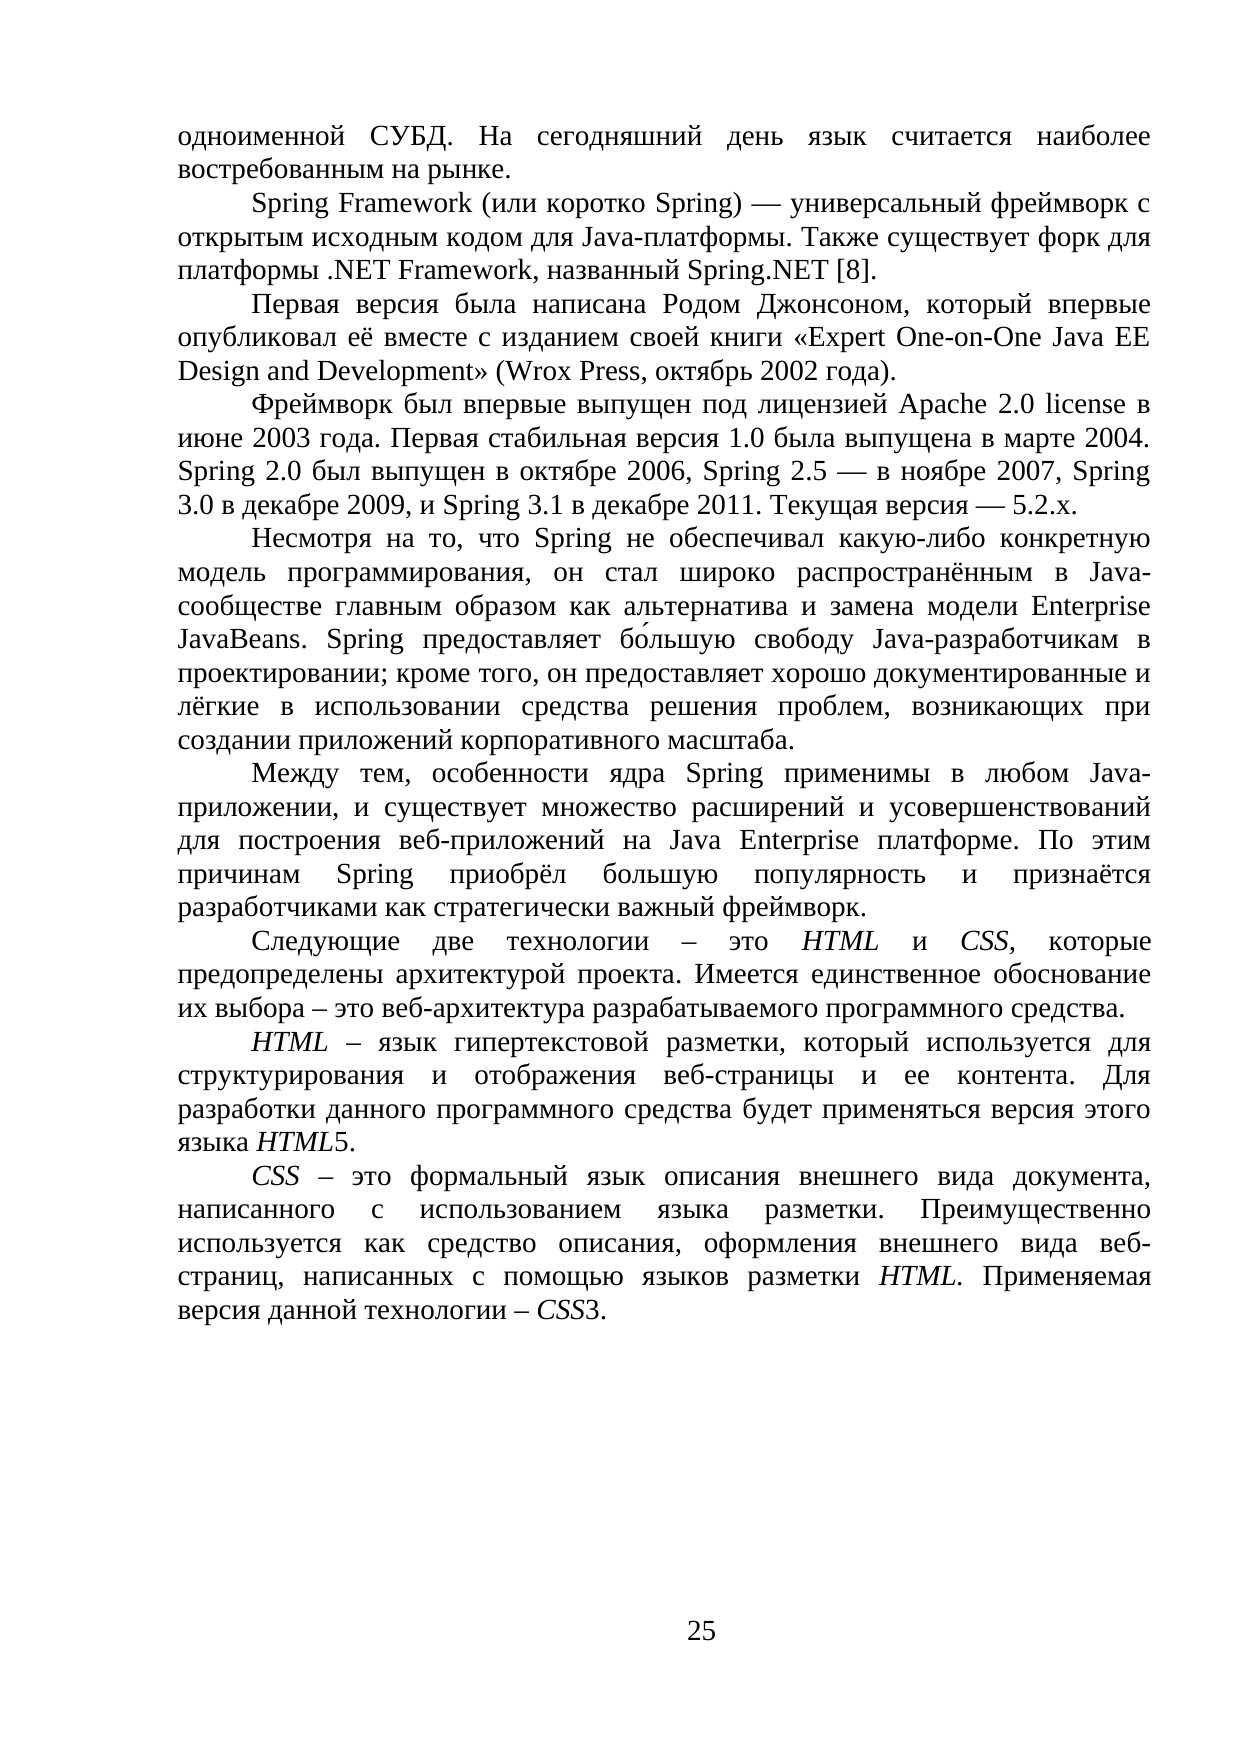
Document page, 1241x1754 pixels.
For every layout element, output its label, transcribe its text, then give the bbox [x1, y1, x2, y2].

text CSS – это формальный язык описания внешнего вида документа, написанного с использованием языка разметки. Преимущественно используется как средство описания, оформления внешнего вида веб-страниц, написанных с помощью языков разметки HTML. Применяемая версия данной технологии – CSS3. [177, 1158, 1152, 1326]
text Между тем, особенности ядра Spring применимы в любом Java-приложении, и существует множество расширений и усовершенствований для построения веб-приложений на Java Enterprise платформе. По этим причинам Spring приобрёл большую популярность и признаётся разработчиками как стратегически важный фреймворк. [177, 755, 1152, 923]
text Spring Framework (или коротко Spring) — универсальный фреймворк с открытым исходным кодом для Java-платформы. Также существует форк для платформы .NET Framework, названный Spring.NET [8]. [177, 185, 1152, 286]
text Следующие две технологии – это HTML и CSS, которые предопределены архитектурой проекта. Имеется единственное обоснование их выбора – это веб-архитектура разрабатываемого программного средства. [177, 923, 1152, 1024]
text Первая версия была написана Родом Джонсоном, который впервые опубликовал её вместе с изданием своей книги «Expert One-on-One Java EE Design and Development» (Wrox Press, октябрь 2002 года). [177, 286, 1152, 386]
text HTML – язык гипертекстовой разметки, который используется для структурирования и отображения веб-страницы и ее контента. Для разработки данного программного средства будет применяться версия этого языка HTML5. [177, 1024, 1152, 1158]
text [177, 118, 1152, 185]
text Фреймворк был впервые выпущен под лицензией Apache 2.0 license в июне 2003 года. Первая стабильная версия 1.0 была выпущена в марте 2004. Spring 2.0 был выпущен в октябре 2006, Spring 2.5 — в ноябре 2007, Spring 3.0 в декабре 2009, и Spring 3.1 в декабре 2011. Текущая версия — 5.2.x. [177, 386, 1152, 521]
text Несмотря на то, что Spring не обеспечивал какую-либо конкретную модель программирования, он стал широко распространённым в Java-сообществе главным образом как альтернатива и замена модели Enterprise JavaBeans. Spring предоставляет бо́льшую свободу Java-разработчикам в проектировании; кроме того, он предоставляет хорошо документированные и лёгкие в использовании средства решения проблем, возникающих при создании приложений корпоративного масштаба. [177, 521, 1152, 755]
